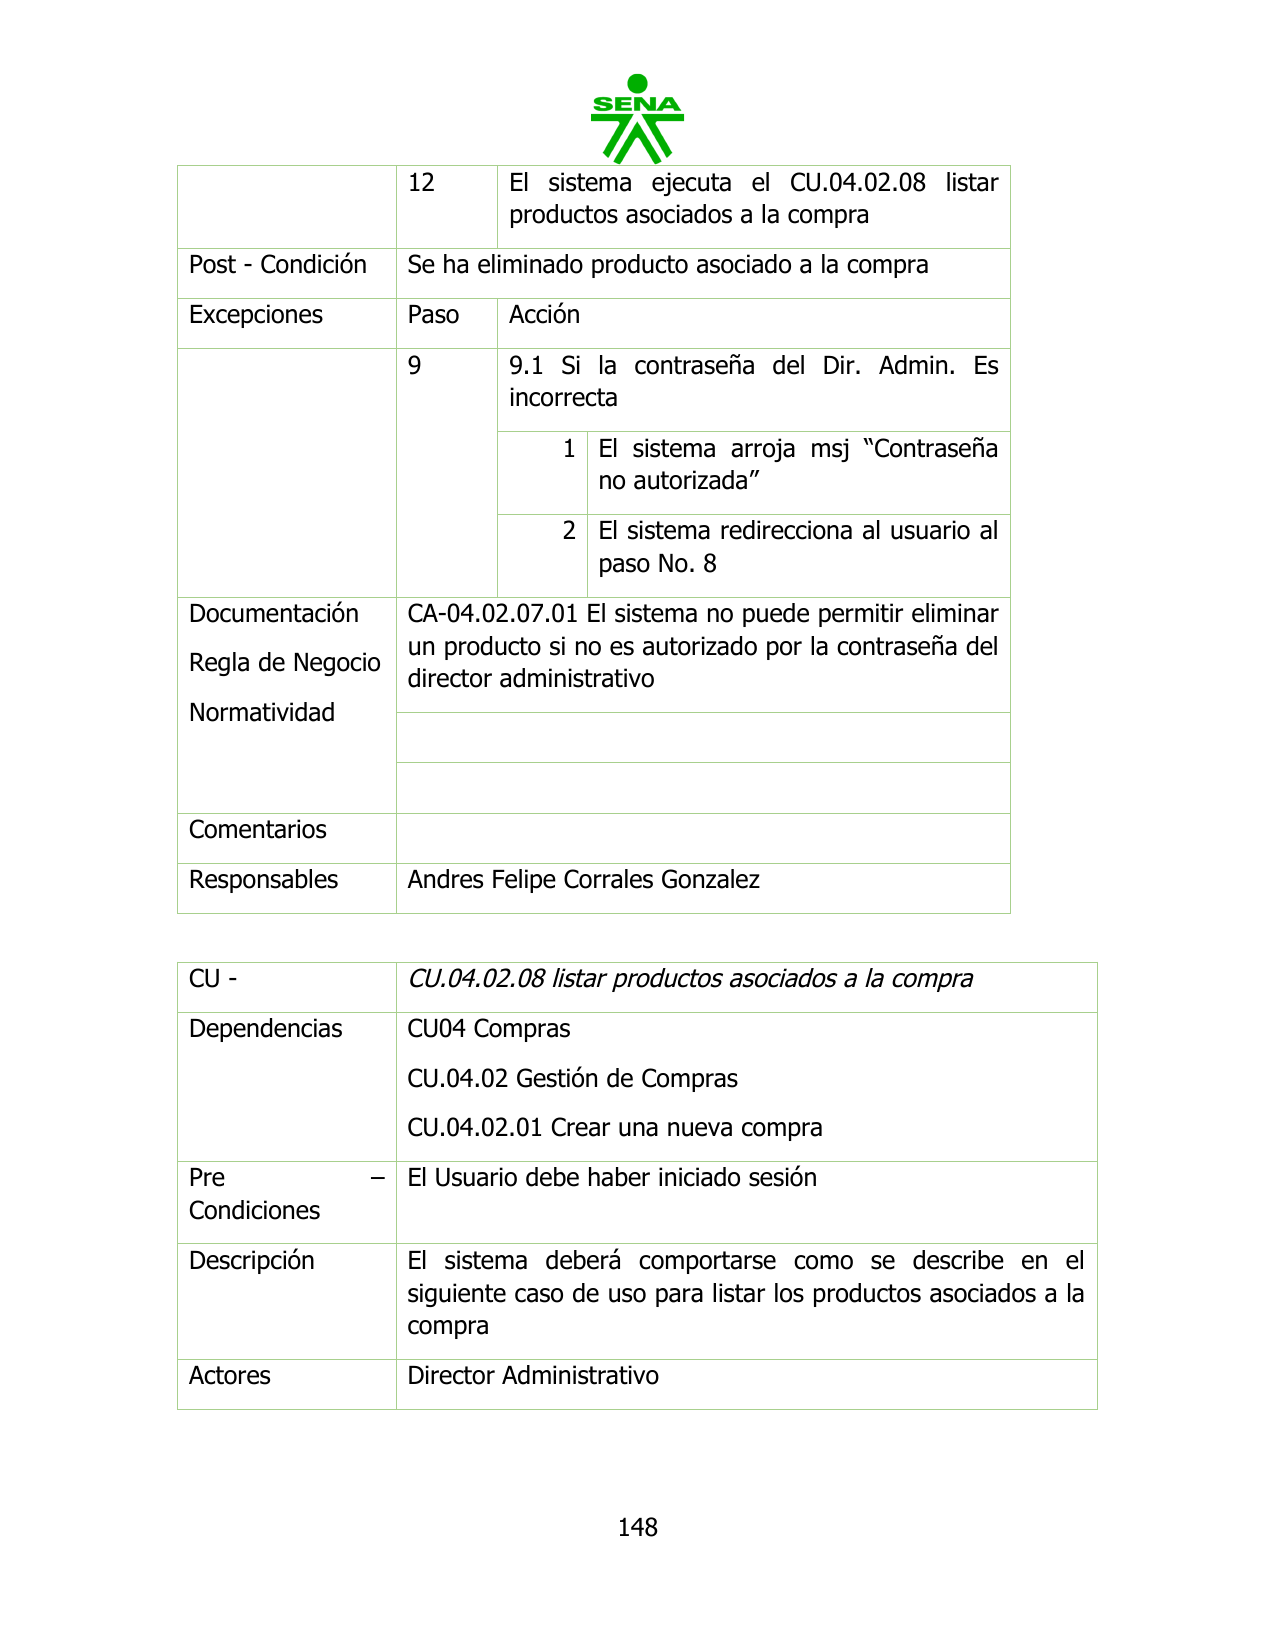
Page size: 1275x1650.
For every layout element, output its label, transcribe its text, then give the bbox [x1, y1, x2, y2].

table_cell 9.1 Si la contraseña del Dir. Admin. Es incorrecta [498, 349, 1010, 431]
table_cell El sistema redirecciona al usuario al paso No. 8 [588, 515, 1010, 597]
table_cell [397, 814, 1010, 863]
table_cell El Usuario debe haber iniciado sesión [397, 1162, 1097, 1243]
table_cell Comentarios [178, 814, 396, 863]
picture [591, 73, 685, 165]
table_cell El sistema deberá comportarse como se describe en el siguiente caso de uso para listar los productos asociados a la compra [397, 1244, 1097, 1359]
table_cell Director Administrativo Administrador [397, 1360, 1097, 1409]
table_cell 1 [498, 432, 587, 514]
table_header CU - [178, 963, 396, 1012]
table_cell [397, 763, 1010, 812]
table_cell 9 [397, 349, 497, 597]
table_cell Paso [397, 299, 497, 348]
table_cell [178, 166, 396, 248]
table_cell Se ha eliminado producto asociado a la compra [397, 249, 1010, 298]
table_cell Actores [178, 1360, 396, 1409]
table_cell Documentación Regla de Negocio Normatividad [178, 598, 396, 812]
table_header CU.04.02.08 listar productos asociados a la compra [397, 963, 1097, 1012]
table_cell Responsables [178, 864, 396, 913]
table_cell Descripción [178, 1244, 396, 1359]
table_cell [397, 713, 1010, 762]
table_cell Acción [498, 299, 1010, 348]
table_cell Post - Condición [178, 249, 396, 298]
table_cell El sistema ejecuta el CU.04.02.08 listar productos asociados a la compra [498, 166, 1010, 248]
table_cell 2 [498, 515, 587, 597]
table_cell Dependencias [178, 1013, 396, 1161]
table_cell CU04 Compras CU.04.02 Gestión de Compras CU.04.02.01 Crear una nueva compra [397, 1013, 1097, 1161]
table_cell Pre – Condiciones [178, 1162, 396, 1243]
table_cell [178, 349, 396, 597]
table_cell Excepciones [178, 299, 396, 348]
table_cell 12 [397, 166, 497, 248]
table_cell El sistema arroja msj “Contraseña no autorizada” [588, 432, 1010, 514]
table_cell CA-04.02.07.01 El sistema no puede permitir eliminar un producto si no es autorizado por la contraseña del director administrativo [397, 598, 1010, 712]
table_cell Andres Felipe Corrales Gonzalez [397, 864, 1010, 913]
